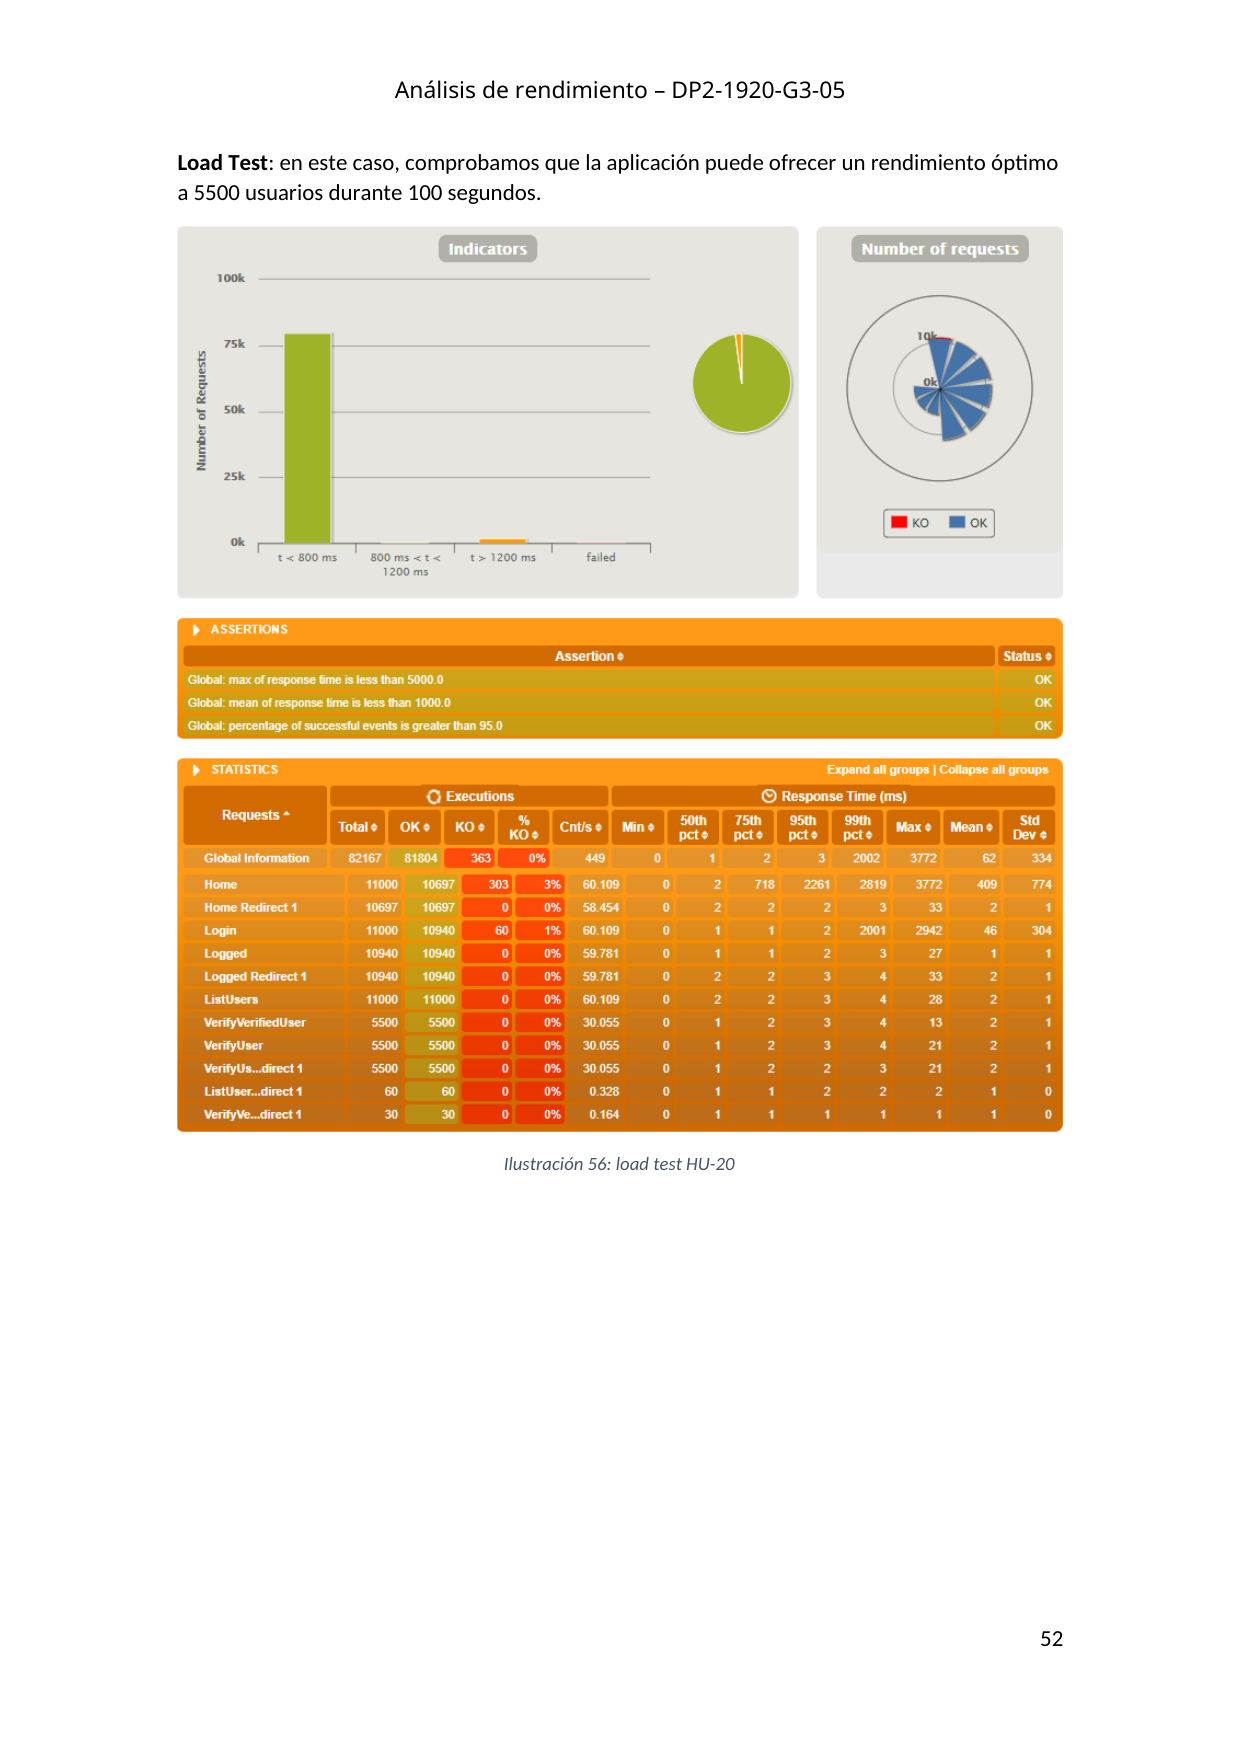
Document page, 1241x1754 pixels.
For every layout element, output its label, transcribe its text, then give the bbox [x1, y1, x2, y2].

text Ilustración 56: load test HU-20 [177, 1152, 1063, 1175]
text Load Test: en este caso, comprobamos que la aplicación puede ofrecer un rendimiento óptimo a 5500 usuarios durante 100 segundos. [177, 148, 1063, 206]
picture [177, 224, 1063, 1134]
